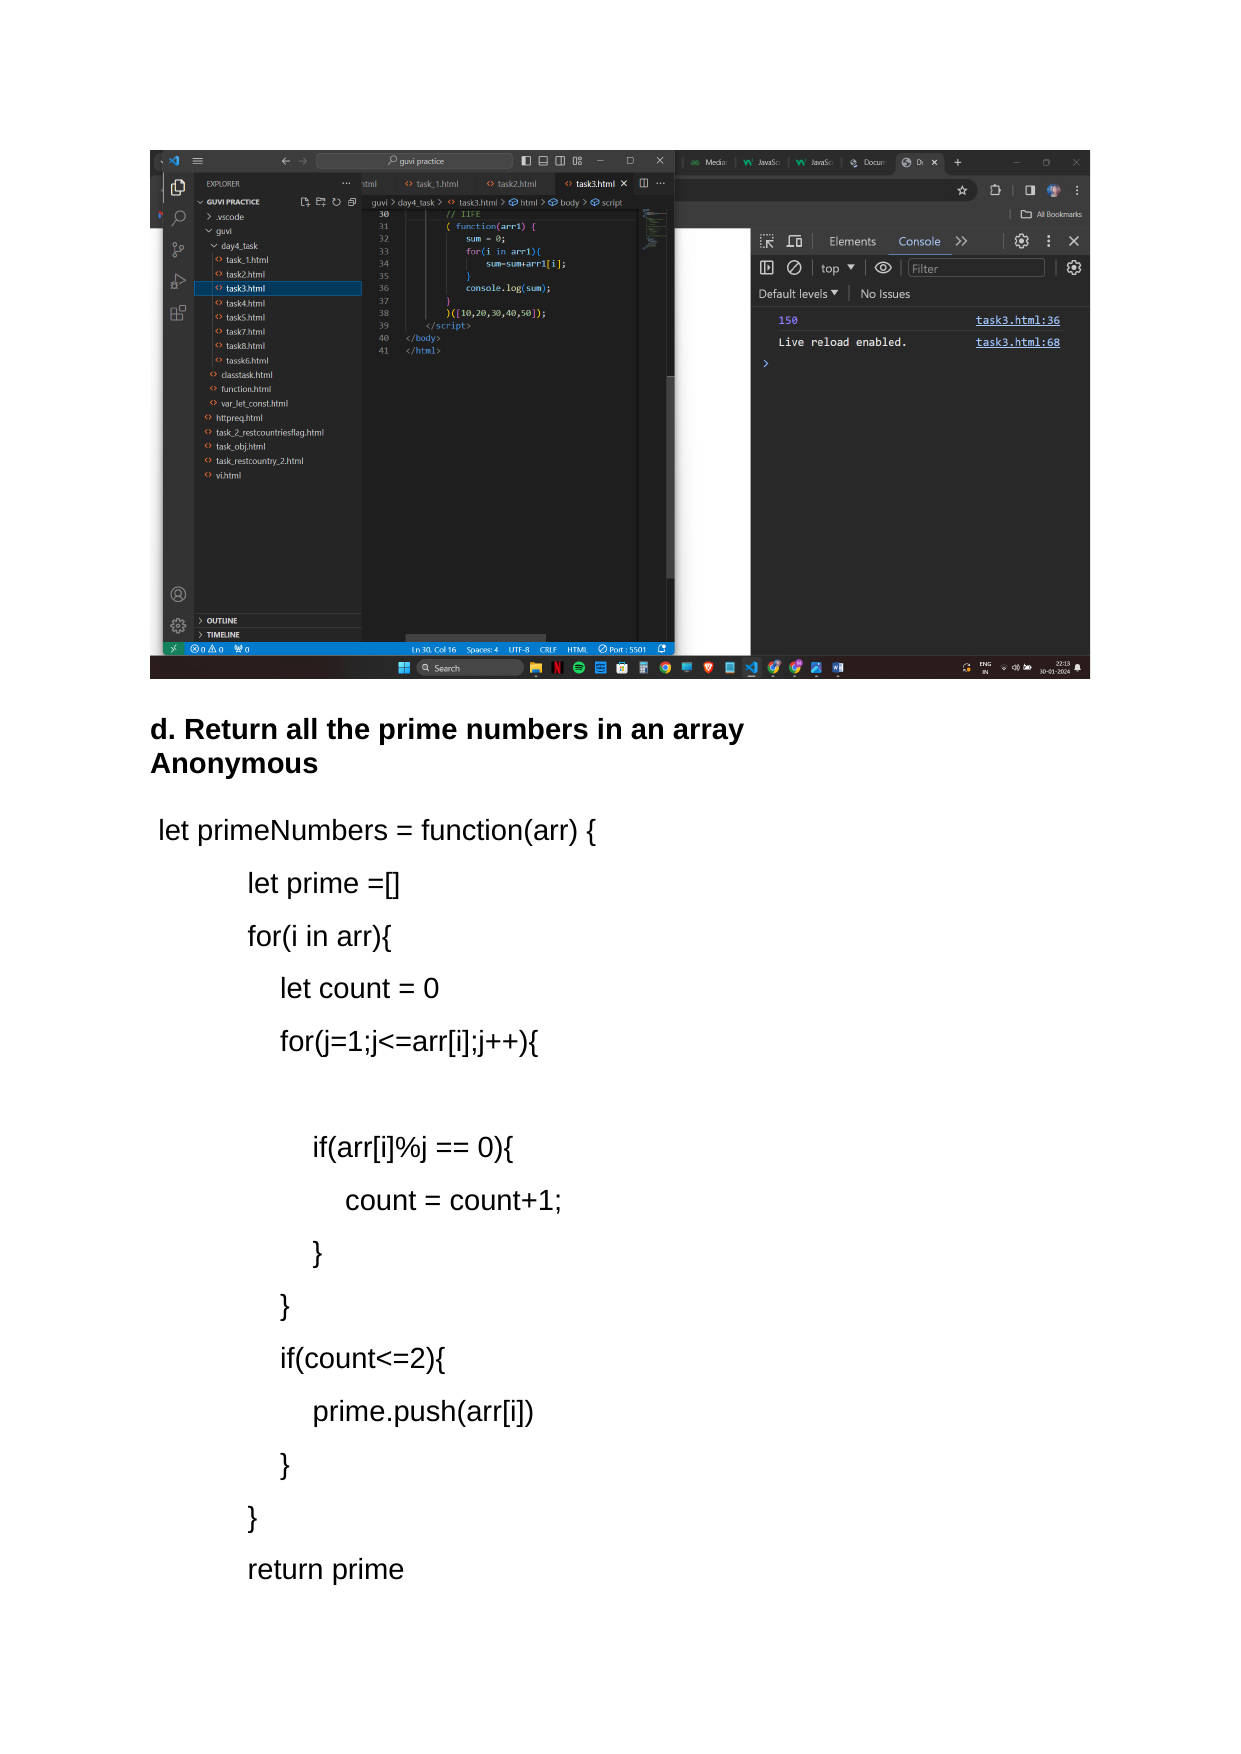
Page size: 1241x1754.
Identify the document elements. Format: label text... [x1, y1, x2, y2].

text prime.push(arr[i]) [150, 1394, 1090, 1427]
text let primeNumbers = function(arr) { [150, 813, 1090, 847]
text for(i in arr){ [150, 919, 1090, 952]
text } [150, 1288, 1090, 1322]
text } [150, 1447, 1090, 1480]
text return prime [150, 1552, 1090, 1586]
picture [150, 150, 1091, 679]
text if(arr[i]%j == 0){ [150, 1130, 1090, 1163]
text d. Return all the prime numbers in an array [150, 712, 1090, 746]
text } [150, 1236, 1090, 1269]
text if(count<=2){ [150, 1341, 1090, 1375]
text for(j=1;j<=arr[i];j++){ [150, 1024, 1090, 1058]
text count = count+1; [150, 1183, 1090, 1216]
text let prime =[] [150, 866, 1090, 899]
text Anonymous [150, 746, 1090, 779]
text } [150, 1499, 1090, 1533]
text let count = 0 [150, 971, 1090, 1005]
